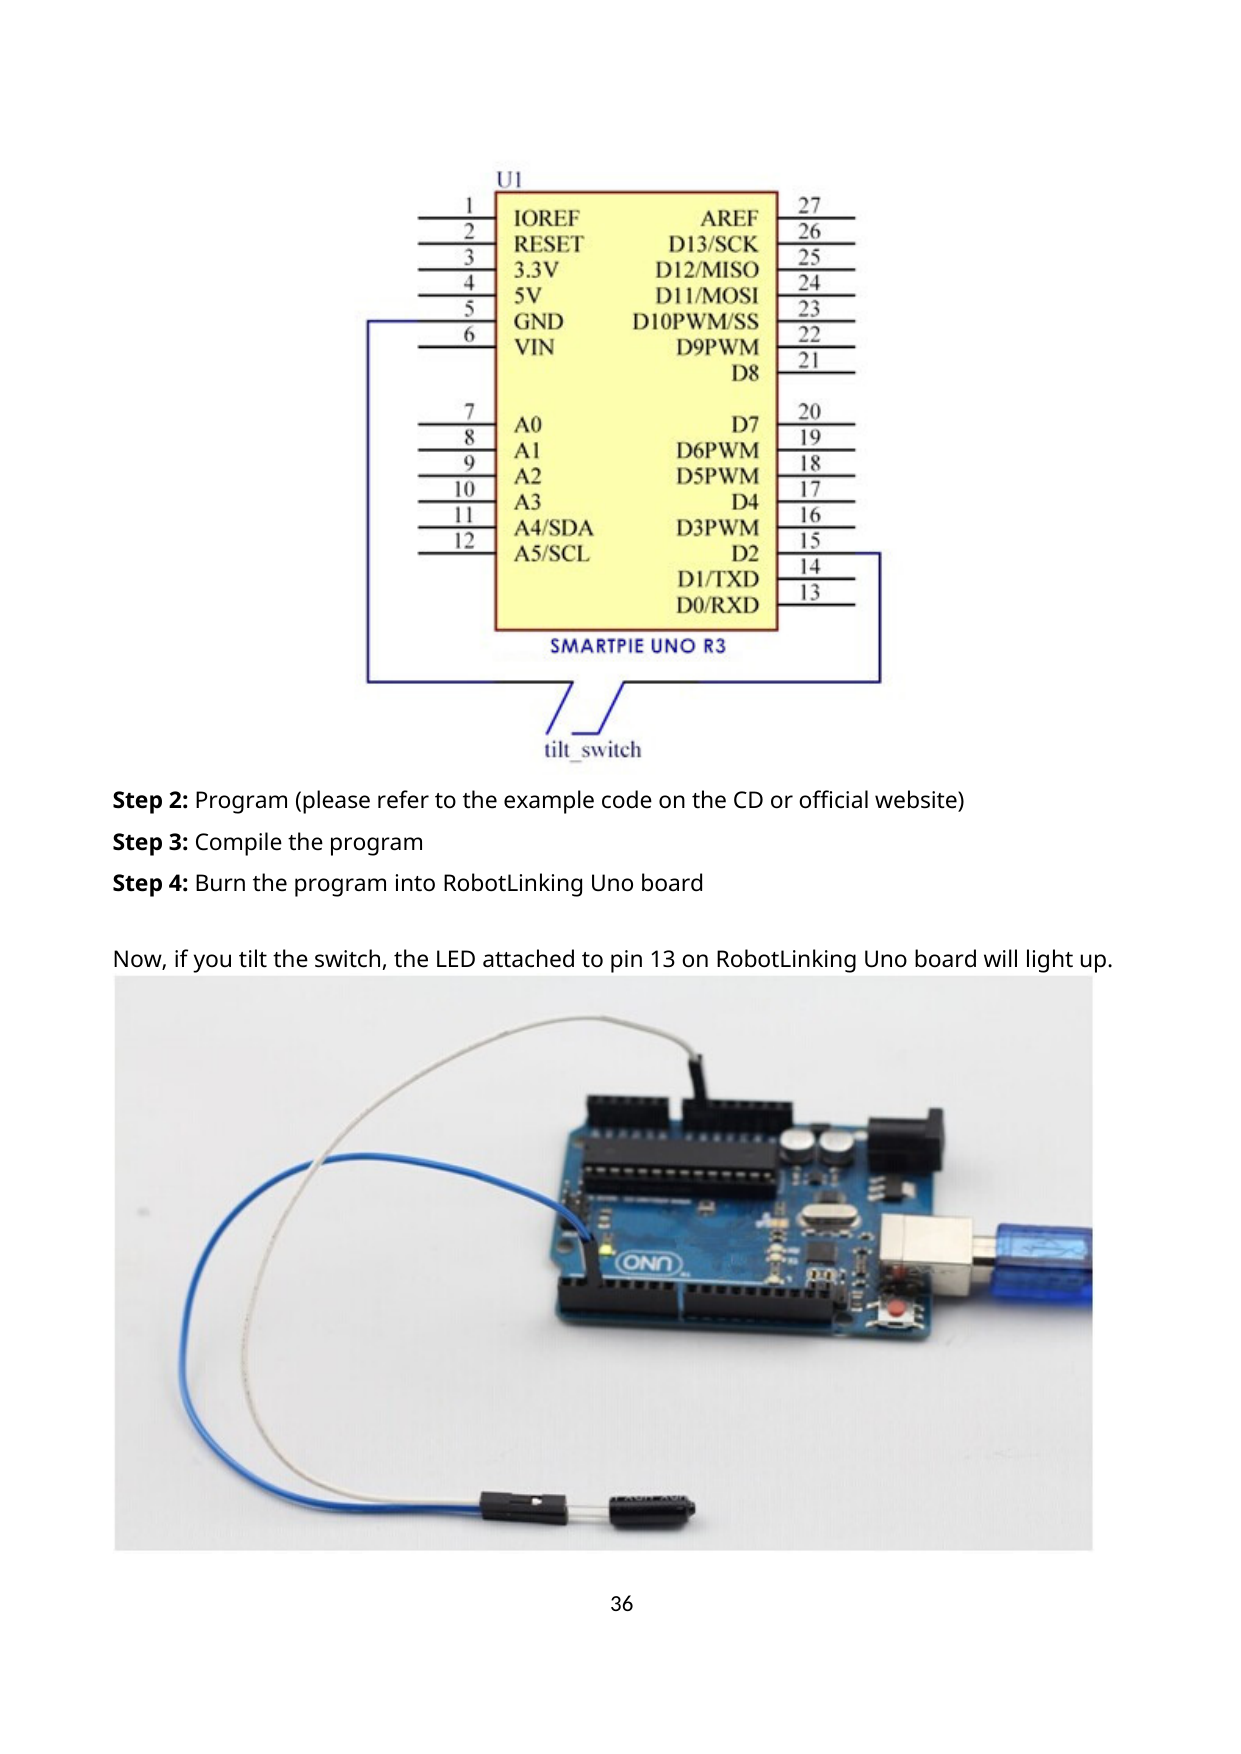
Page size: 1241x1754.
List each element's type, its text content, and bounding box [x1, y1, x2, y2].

text Step 2: Program (please refer to the example code on the CD or official website) [112, 784, 1140, 816]
text Step 3: Compile the program [112, 826, 1140, 858]
text Step 4: Burn the program into RobotLinking Uno board [112, 867, 1140, 898]
text Now, if you tilt the switch, the LED attached to pin 13 on RobotLinking Uno board will light up. [112, 943, 1140, 974]
picture [330, 148, 918, 781]
picture [112, 973, 1096, 1554]
